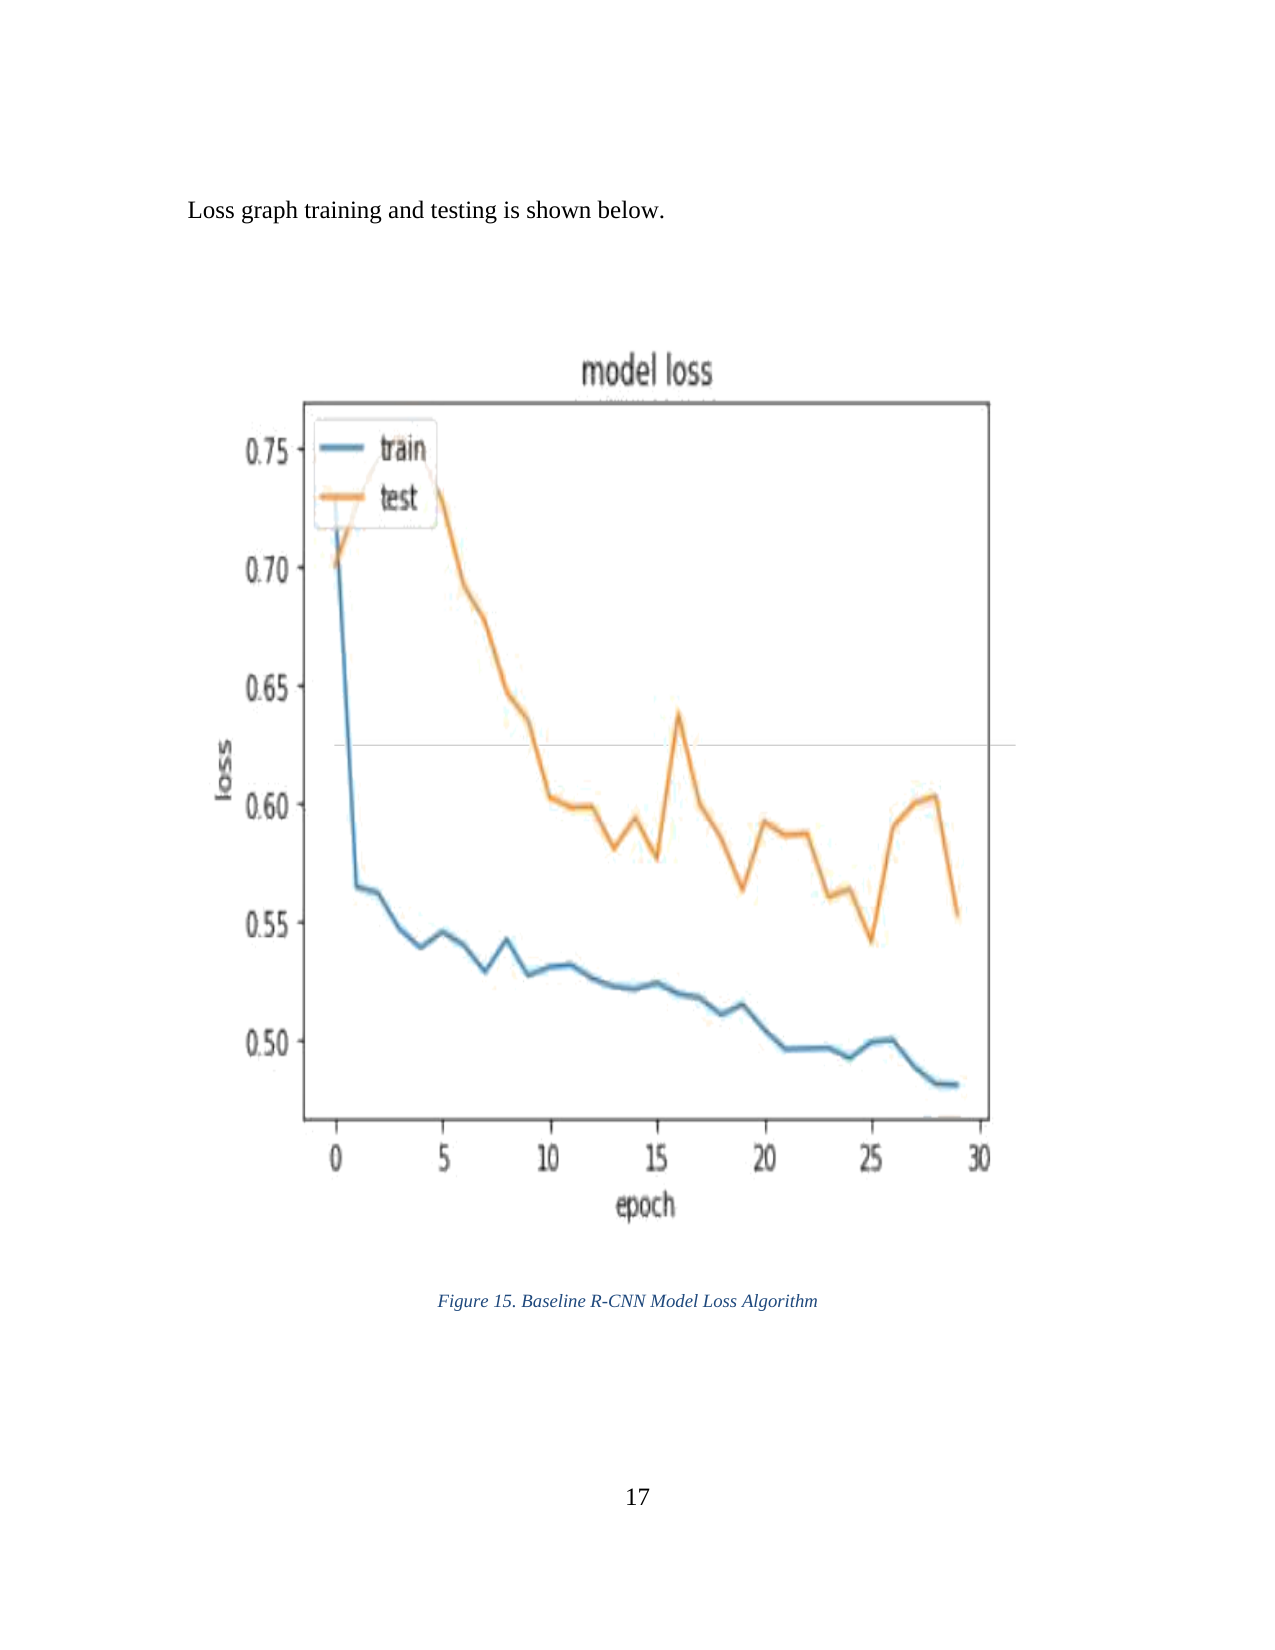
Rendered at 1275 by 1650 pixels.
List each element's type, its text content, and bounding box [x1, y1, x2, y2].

picture [183, 288, 1074, 1281]
text Loss graph training and testing is shown below. [187, 195, 1087, 224]
